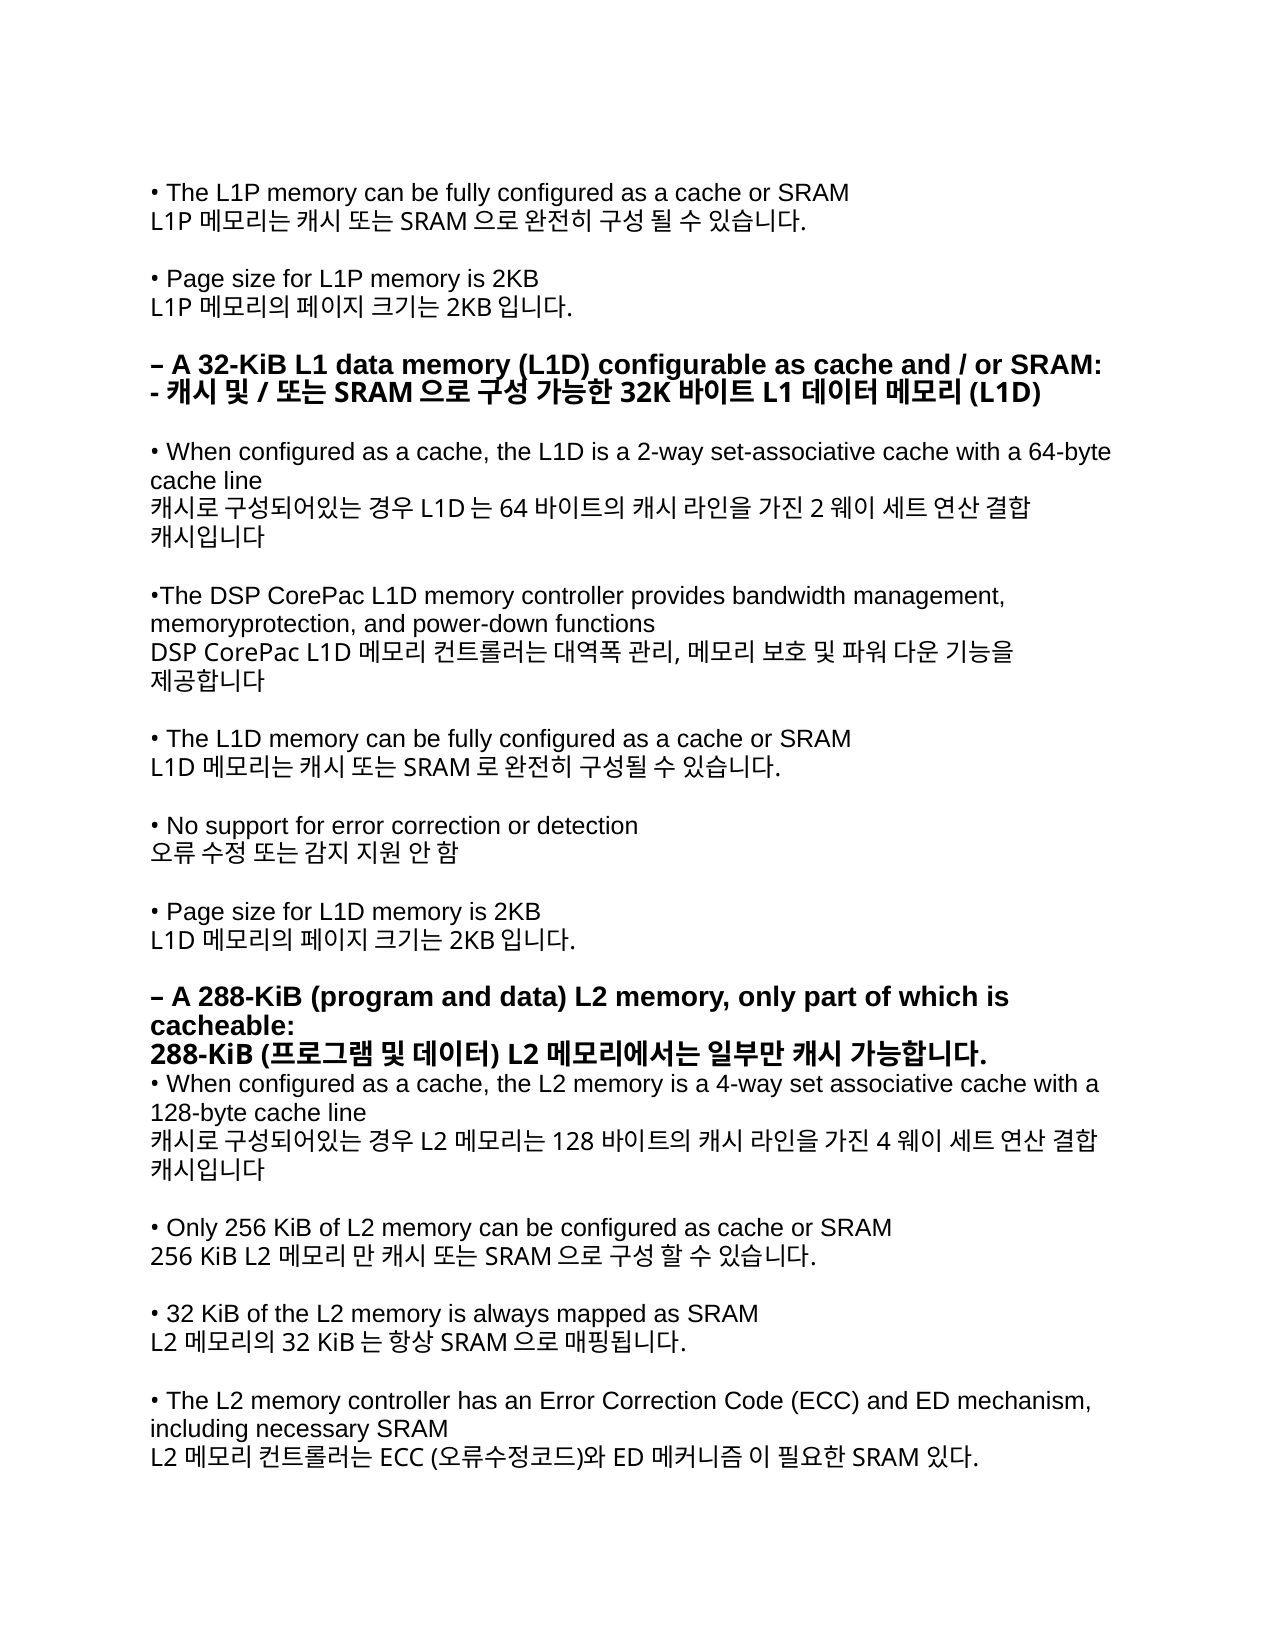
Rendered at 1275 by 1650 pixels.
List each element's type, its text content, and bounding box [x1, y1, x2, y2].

text •The DSP CorePac L1D memory controller provides bandwidth management, memoryprotection, and power-down functions [150, 581, 1125, 639]
text – A 32-KiB L1 data memory (L1D) configurable as cache and / or SRAM: [150, 351, 1125, 380]
text L1P 메모리의 페이지 크기는 2KB입니다. [150, 294, 1125, 322]
text L1D 메모리는 캐시 또는 SRAM로 완전히 구성될 수 있습니다. [150, 754, 1125, 782]
text L1P 메모리는 캐시 또는 SRAM으로 완전히 구성 될 수 있습니다. [150, 207, 1125, 236]
text – A 288-KiB (program and data) L2 memory, only part of which is cacheable: [150, 984, 1125, 1041]
text • The L1D memory can be fully configured as a cache or SRAM [150, 725, 1125, 754]
text L2 메모리의 32 KiB는 항상 SRAM으로 매핑됩니다. [150, 1329, 1125, 1357]
text DSP CorePac L1D 메모리 컨트롤러는 대역폭 관리, 메모리 보호 및 파워 다운 기능을 제공합니다 [150, 639, 1125, 696]
text 캐시로 구성되어있는 경우 L1D는 64 바이트의 캐시 라인을 가진 2 웨이 세트 연산 결합 캐시입니다 [150, 495, 1125, 552]
text • Page size for L1P memory is 2KB [150, 265, 1125, 294]
text • Page size for L1D memory is 2KB [150, 897, 1125, 926]
text • The L1P memory can be fully configured as a cache or SRAM [150, 179, 1125, 207]
text • No support for error correction or detection [150, 811, 1125, 840]
text L2 메모리 컨트롤러는 ECC (오류수정코드)와 ED 메커니즘 이 필요한 SRAM 있다. [150, 1444, 1125, 1472]
text • The L2 memory controller has an Error Correction Code (ECC) and ED mechanism, including necessary SRAM [150, 1386, 1125, 1444]
text • 32 KiB of the L2 memory is always mapped as SRAM [150, 1300, 1125, 1329]
text L1D 메모리의 페이지 크기는 2KB입니다. [150, 926, 1125, 955]
text 캐시로 구성되어있는 경우 L2 메모리는 128 바이트의 캐시 라인을 가진 4 웨이 세트 연산 결합 캐시입니다 [150, 1127, 1125, 1185]
text • When configured as a cache, the L2 memory is a 4-way set associative cache with a 128-byte cache line [150, 1070, 1125, 1127]
text • Only 256 KiB of L2 memory can be configured as cache or SRAM [150, 1214, 1125, 1242]
text 오류 수정 또는 감지 지원 안 함 [150, 840, 1125, 869]
text 288-KiB (프로그램 및 데이터) L2 메모리에서는 일부만 캐시 가능합니다. [150, 1041, 1125, 1070]
text 256 KiB L2 메모리 만 캐시 또는 SRAM으로 구성 할 수 있습니다. [150, 1242, 1125, 1271]
text • When configured as a cache, the L1D is a 2-way set-associative cache with a 64-byte cache line [150, 437, 1125, 495]
text - 캐시 및 / 또는 SRAM으로 구성 가능한 32K 바이트 L1 데이터 메모리 (L1D) [150, 380, 1125, 409]
